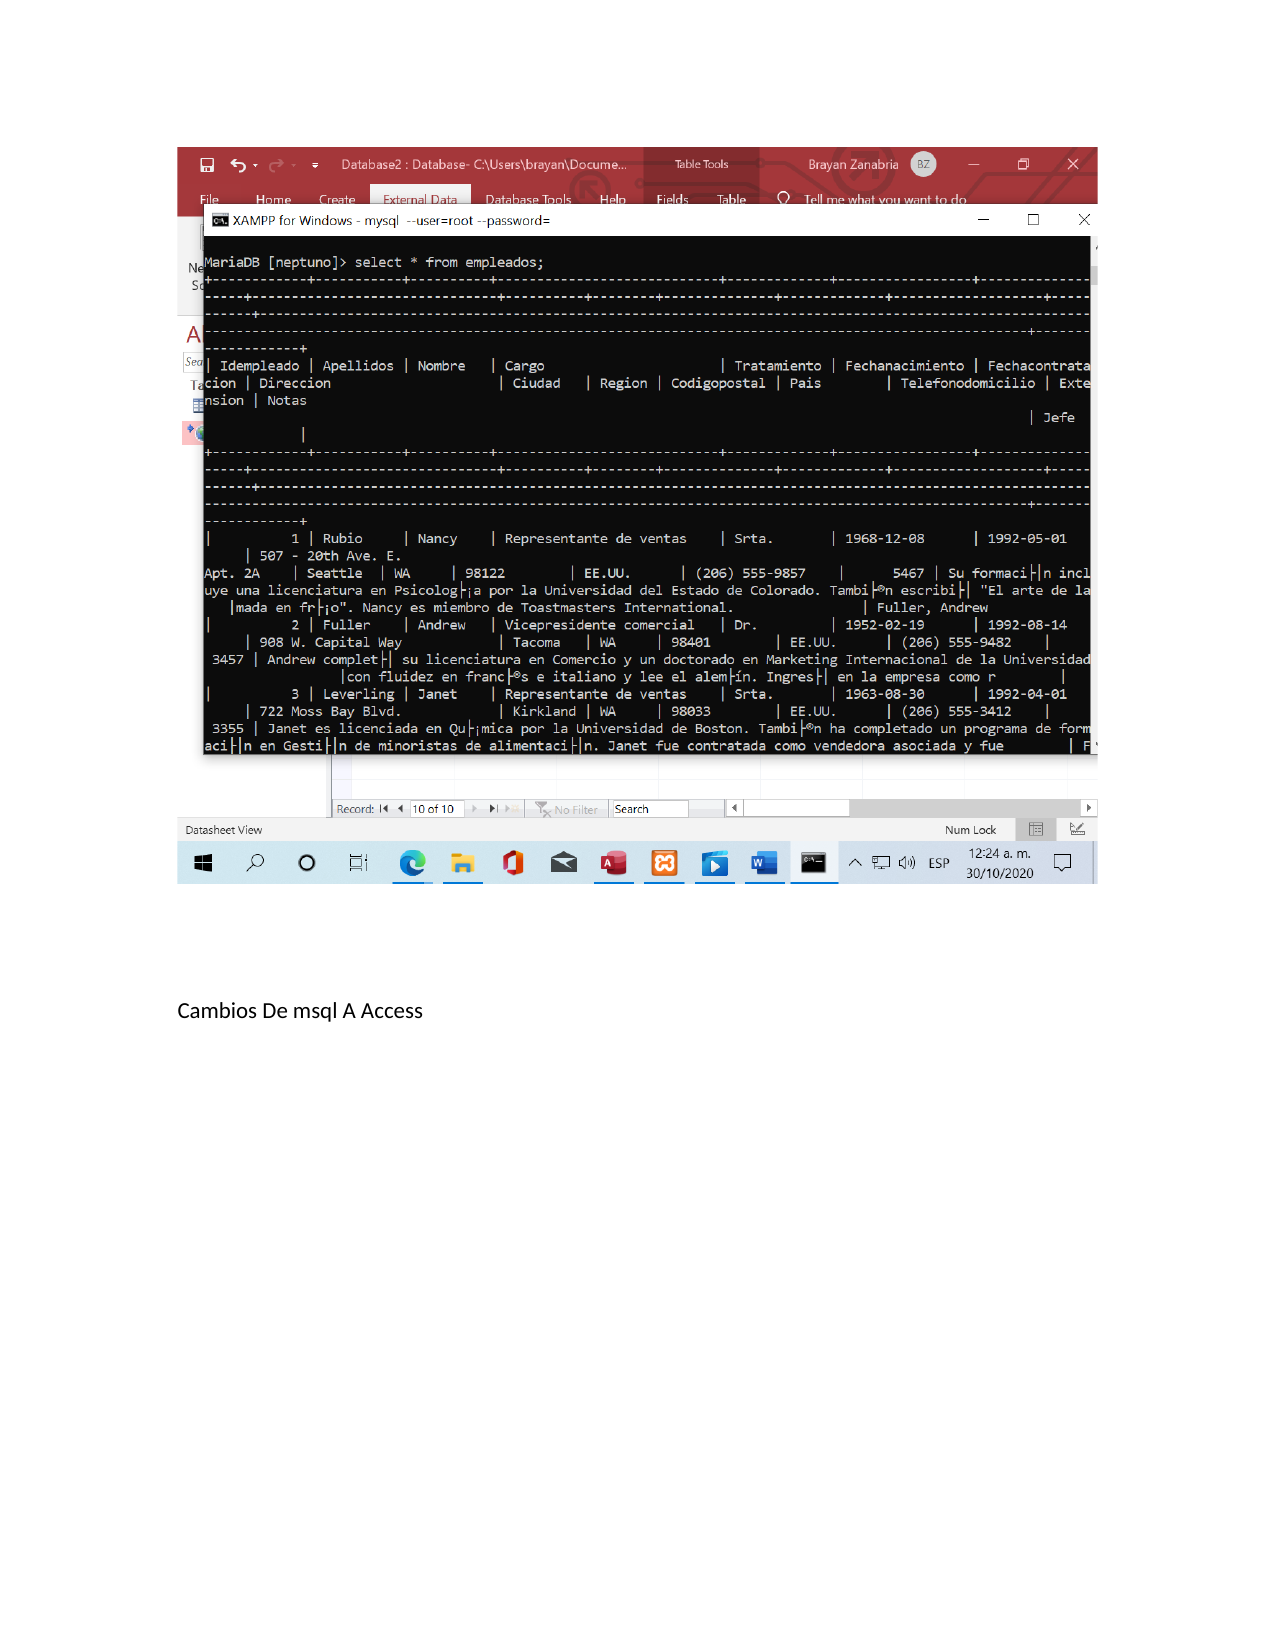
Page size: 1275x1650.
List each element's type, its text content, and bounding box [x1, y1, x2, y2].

picture [177, 147, 1098, 884]
text Cambios De msql A Access [177, 997, 1098, 1025]
